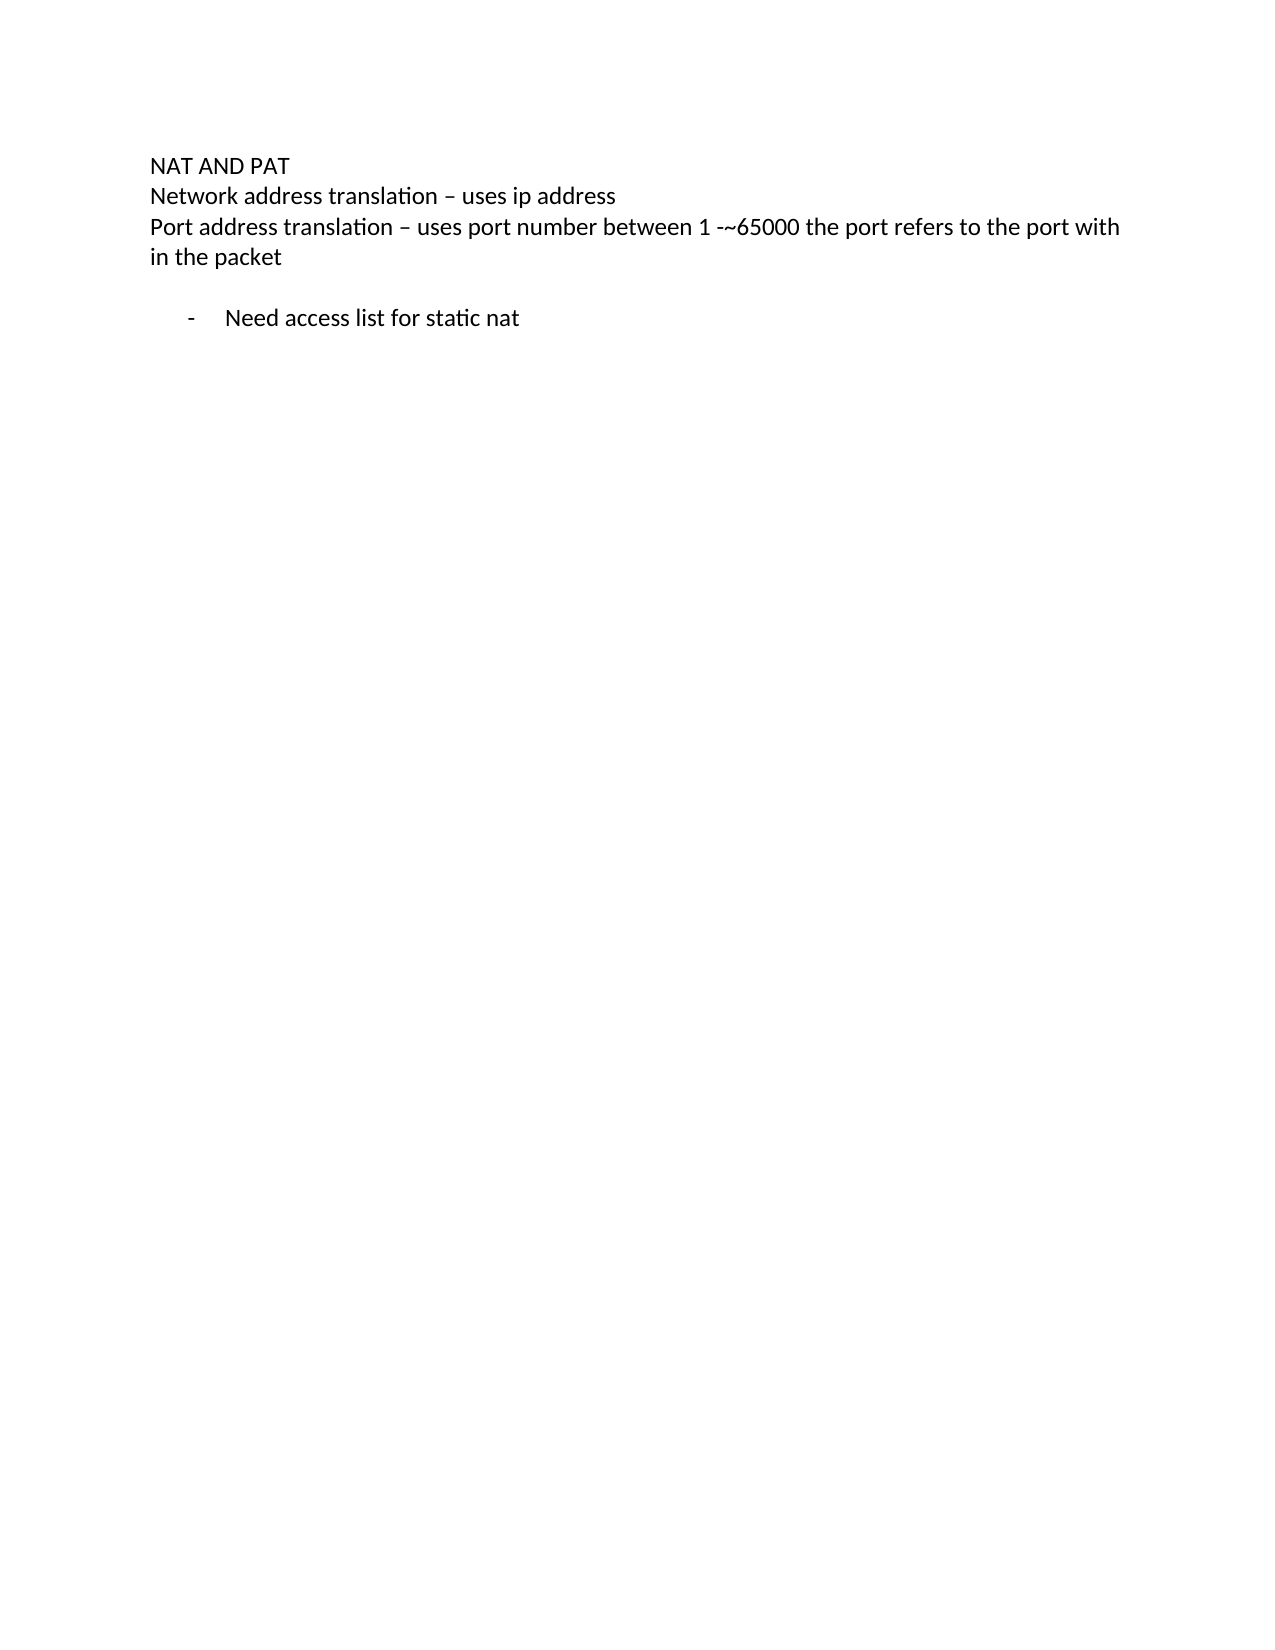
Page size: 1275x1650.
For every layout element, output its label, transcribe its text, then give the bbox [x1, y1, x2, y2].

list Need access list for static nat [187, 303, 1125, 333]
text NAT AND PAT Network address translation – uses ip address [150, 150, 1125, 211]
text Port address translation – uses port number between 1 -~65000 the port refers to the port with in the packet [150, 211, 1125, 272]
